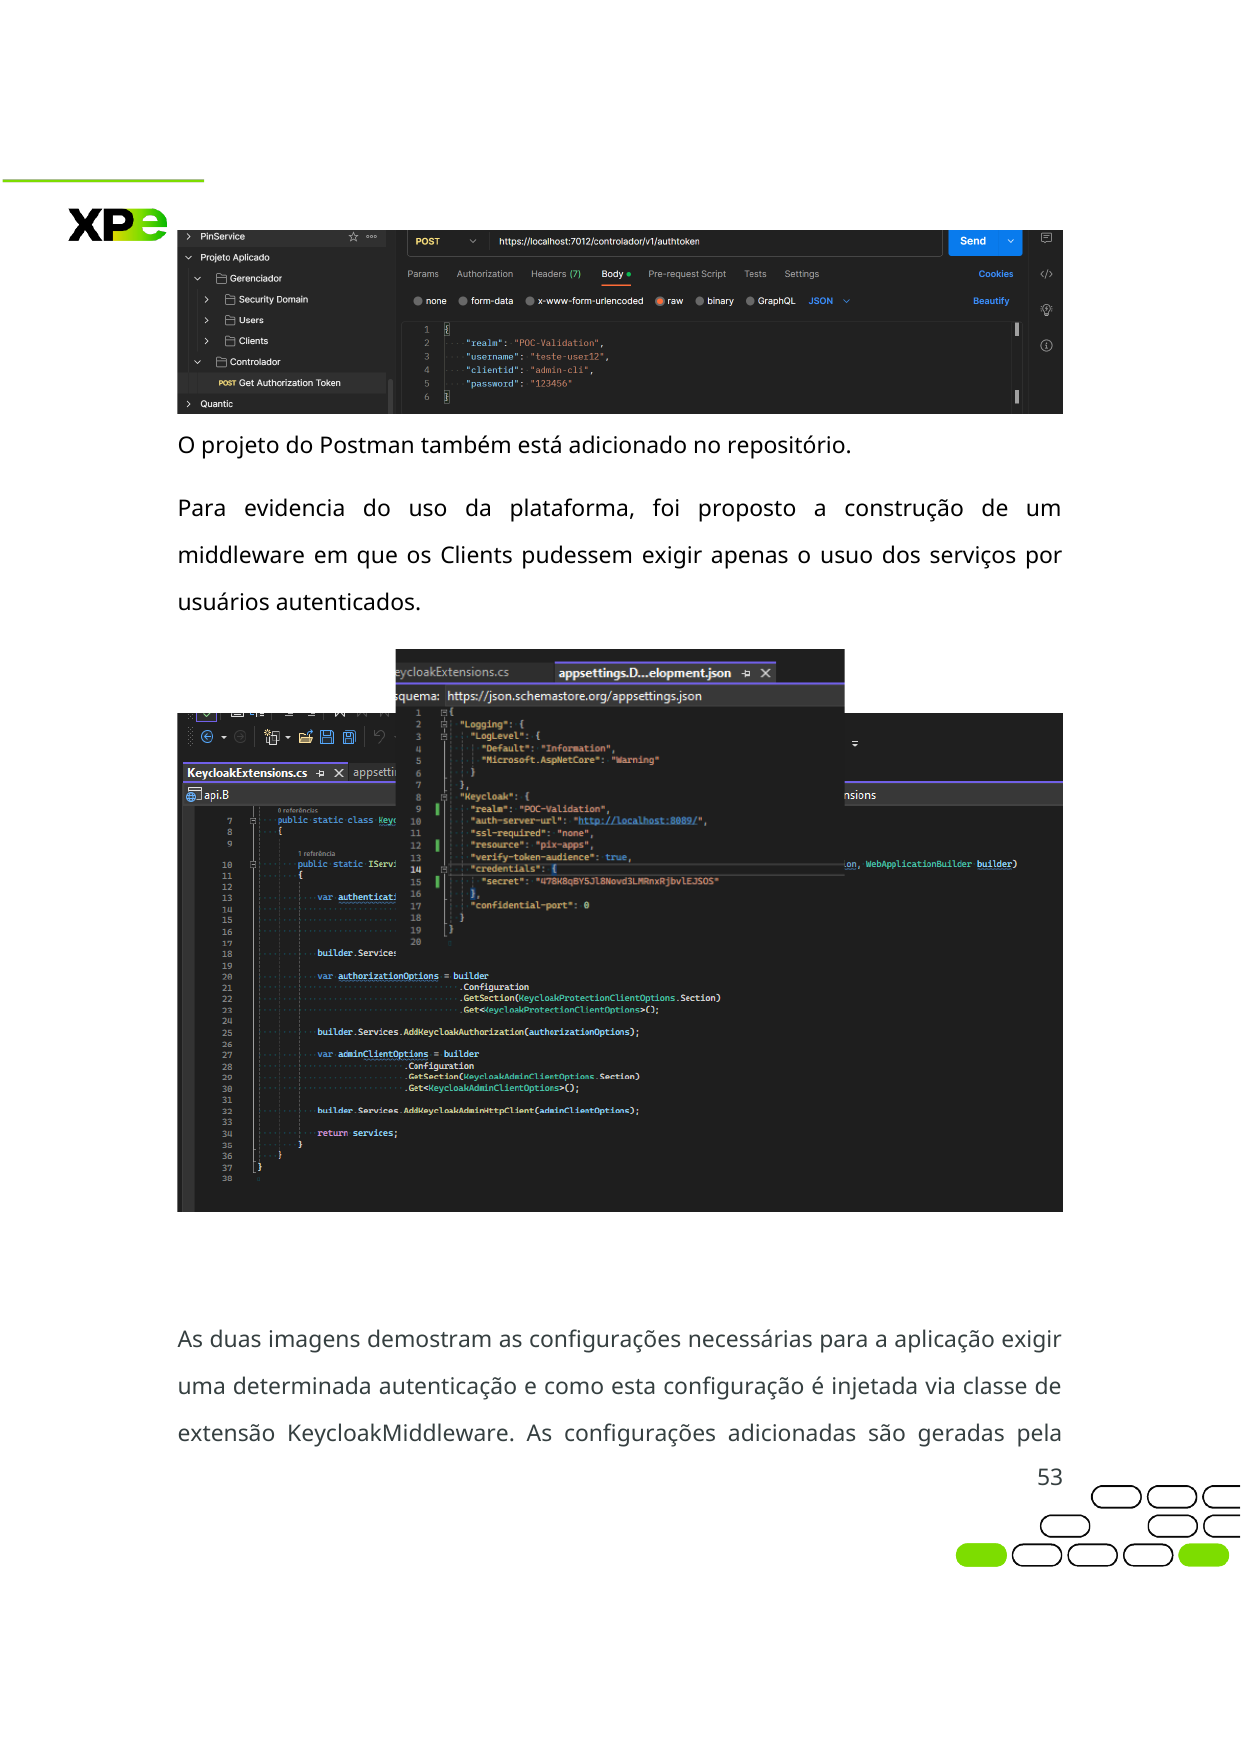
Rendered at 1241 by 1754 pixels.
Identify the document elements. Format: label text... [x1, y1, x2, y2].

picture [177, 649, 1063, 1212]
picture [955, 1485, 1241, 1567]
text O projeto do Postman também está adicionado no repositório. [177, 414, 1063, 460]
picture [2, 176, 1063, 414]
text Para evidencia do uso da plataforma, foi proposto a construção de um middleware em que os Clients pudessem exigir apenas o usuo dos serviços por usuários autenticados. [177, 492, 1063, 617]
